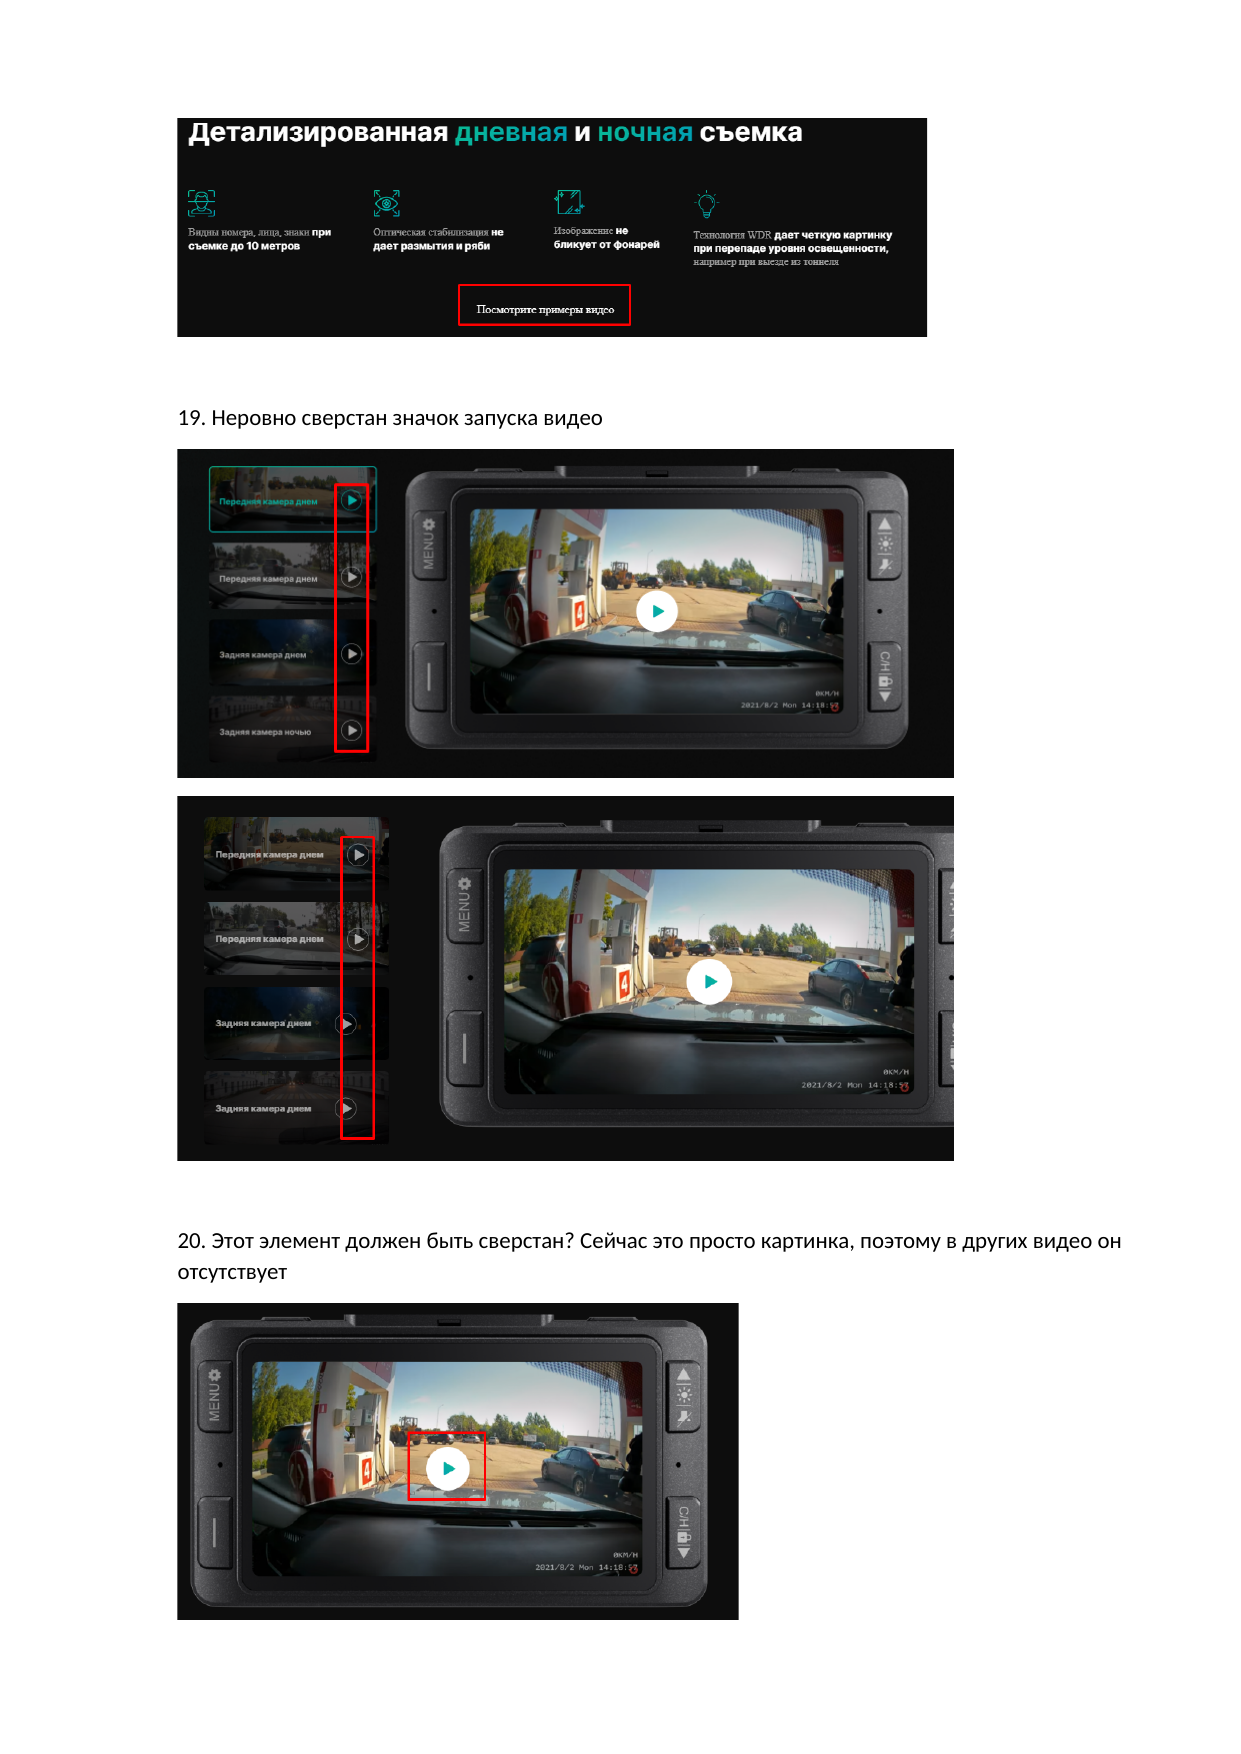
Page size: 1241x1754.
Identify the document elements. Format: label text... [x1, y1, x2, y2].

text 19. Неровно сверстан значок запуска видео [177, 403, 1152, 431]
picture [177, 118, 928, 337]
picture [177, 796, 954, 1161]
picture [177, 1303, 739, 1620]
picture [177, 449, 954, 778]
text 20. Этот элемент должен быть сверстан? Сейчас это просто картинка, поэтому в других видео он отсутствует [177, 1227, 1152, 1285]
